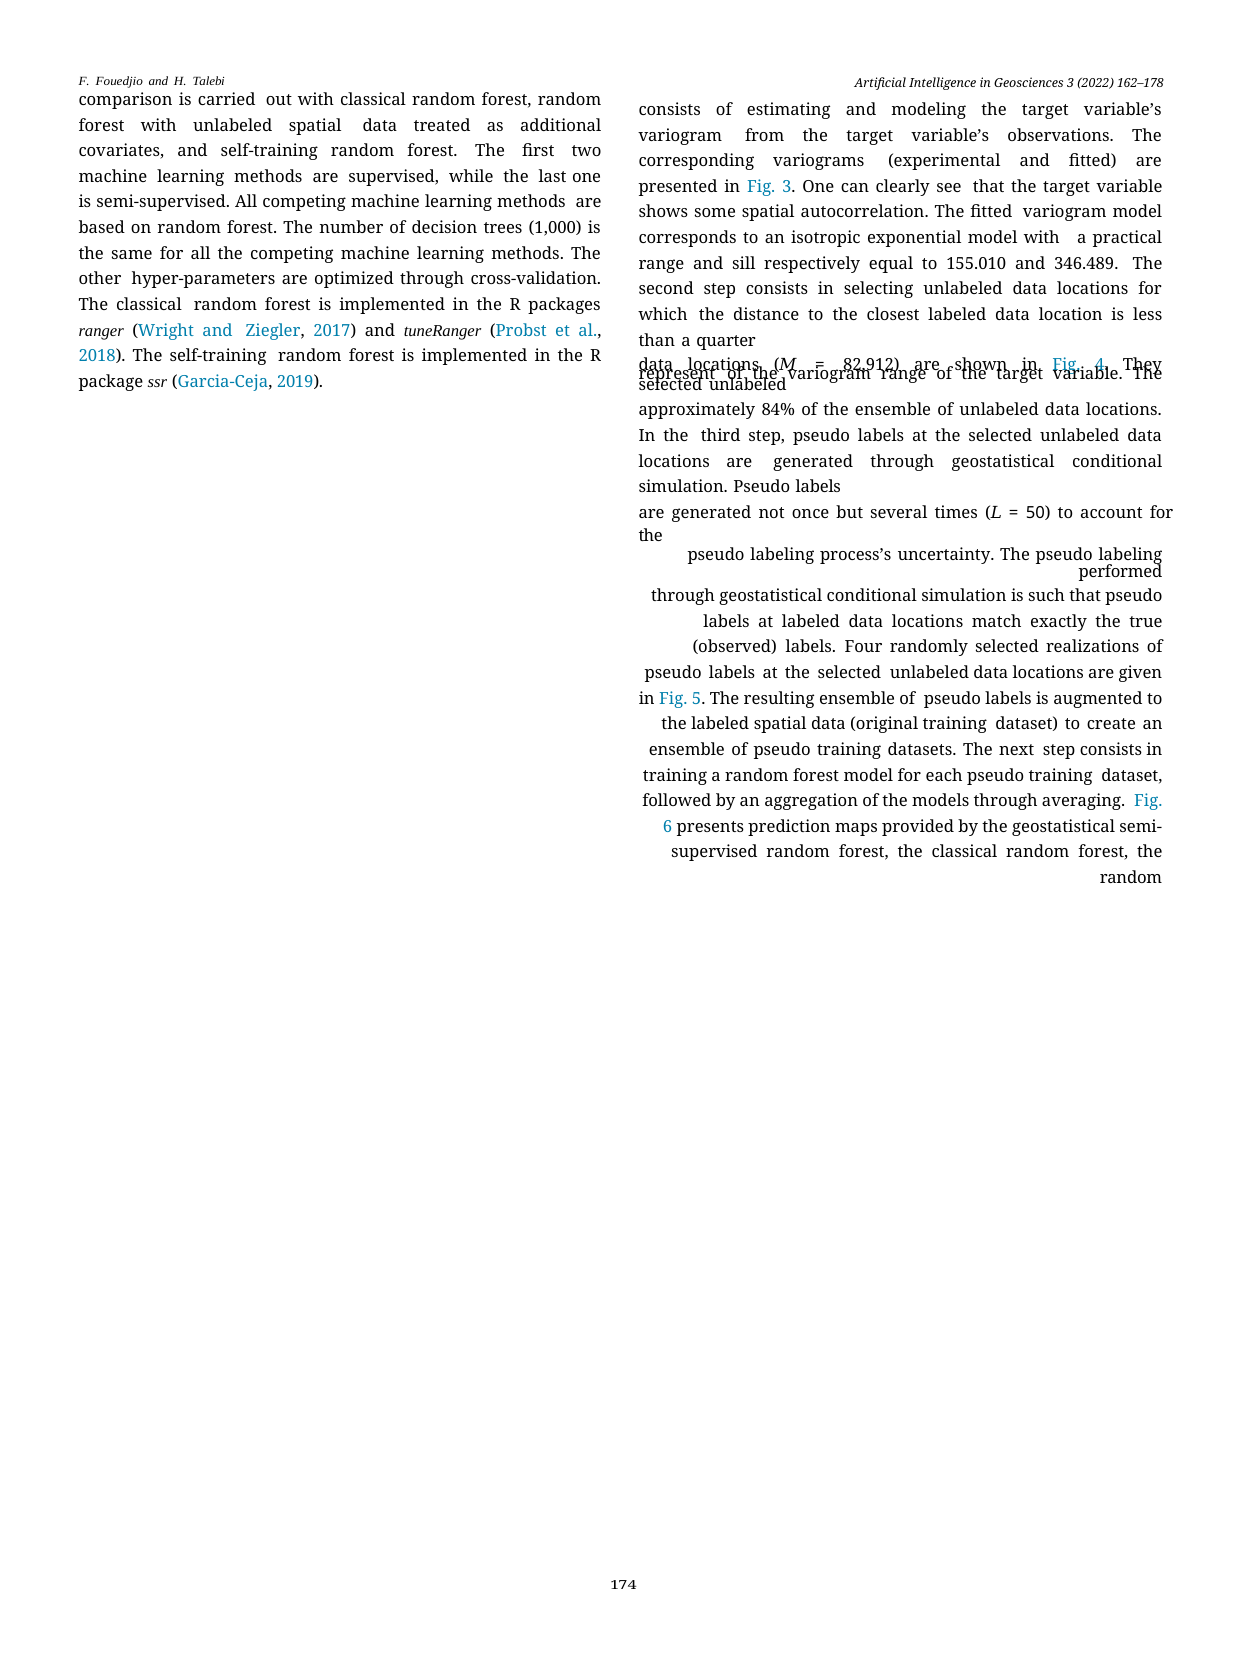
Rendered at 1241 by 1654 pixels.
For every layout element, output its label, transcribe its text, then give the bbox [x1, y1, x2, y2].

text are generated not once but several times (𝐿 = 50) to account for the [638, 501, 1173, 546]
picture [692, 692, 699, 698]
picture [203, 327, 210, 335]
text through geostatistical conditional simulation is such that pseudo labels at labeled data locations match exactly the true (observed) labels. Four randomly selected realizations of pseudo labels at the selected unlabeled data locations are given in Fig. 5. The resulting ensemble of pseudo labels is augmented to the labeled spatial data (original training dataset) to create an ensemble of pseudo training datasets. The next step consists in training a random forest model for each pseudo training dataset, followed by an aggregation of the models through averaging. Fig. 6 presents prediction maps provided by the geostatistical semi- supervised random forest, the classical random forest, the random [636, 584, 1162, 888]
text data locations (𝑀 = 82,912) are shown in Fig. 4. They represent of the variogram range of the target variable. The selected unlabeled [638, 362, 1162, 396]
text consists of estimating and modeling the target variable’s variogram from the target variable’s observations. The corresponding variograms (experimental and fitted) are presented in Fig. 3. One can clearly see that the target variable shows some spatial autocorrelation. The fitted variogram model corresponds to an isotropic exponential model with a practical range and sill respectively equal to 155.010 and 346.489. The second step consists in selecting unlabeled data locations for which the distance to the closest labeled data location is less than a quarter [638, 98, 1162, 351]
picture [579, 327, 586, 335]
text approximately 84% of the ensemble of unlabeled data locations. In the third step, pseudo labels at the selected unlabeled data locations are generated through geostatistical conditional simulation. Pseudo labels [638, 398, 1162, 498]
text pseudo labeling process’s uncertainty. The pseudo labeling performed [636, 546, 1162, 581]
